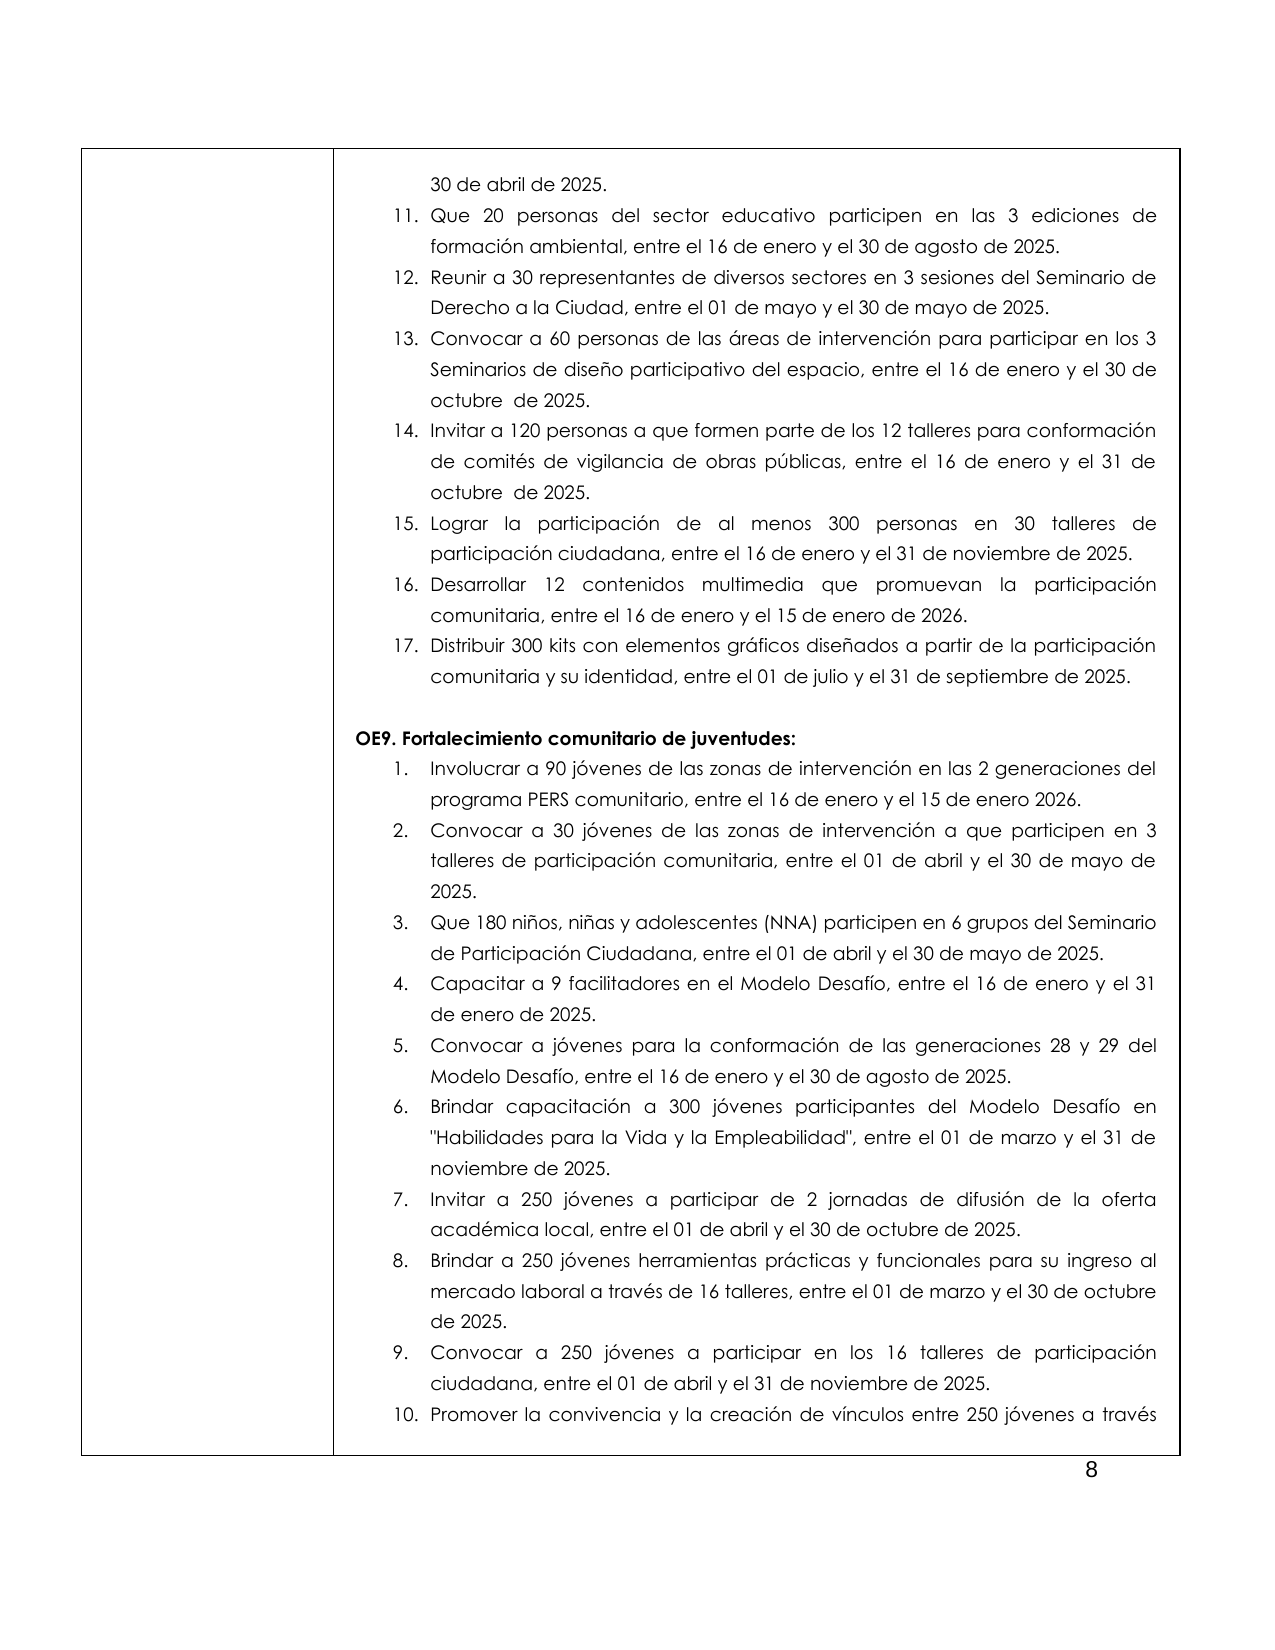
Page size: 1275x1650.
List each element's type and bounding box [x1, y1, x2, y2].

table_cell [334, 149, 1179, 1454]
table_cell [82, 149, 333, 1454]
